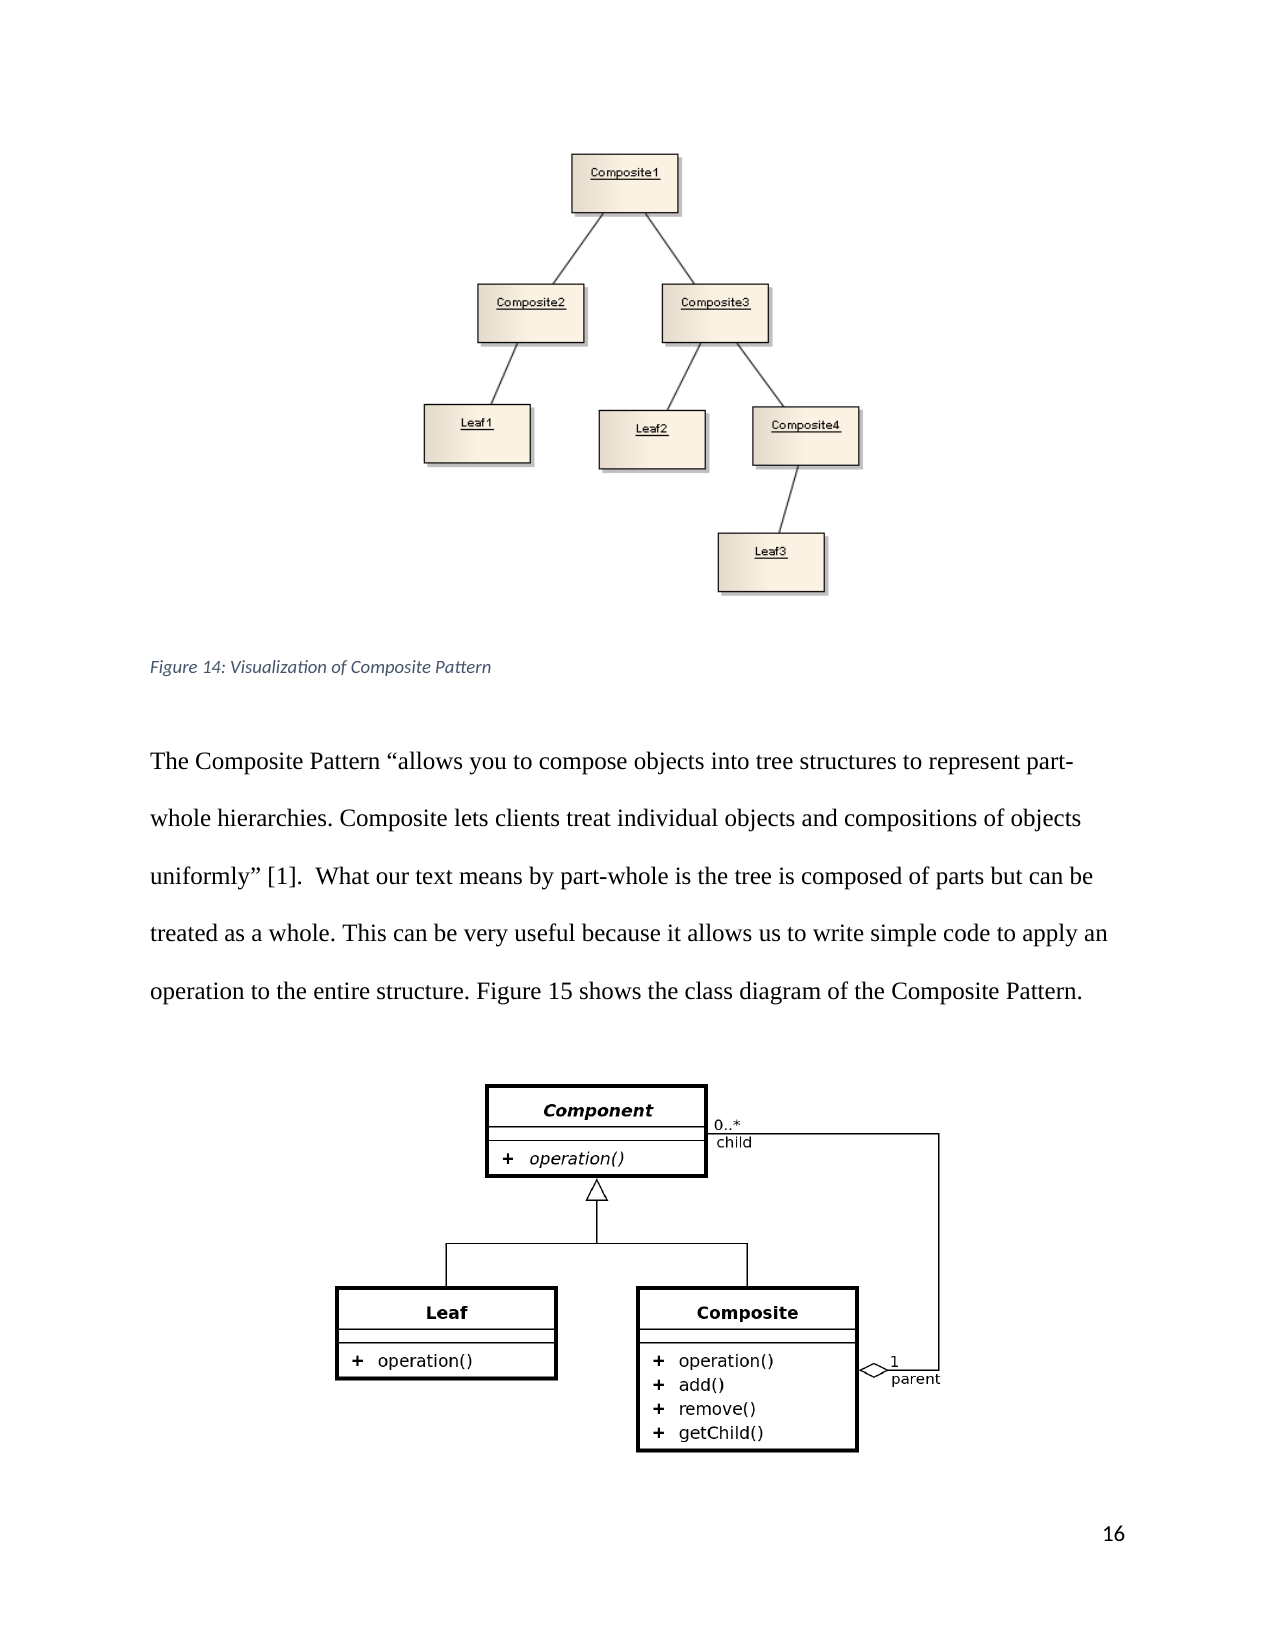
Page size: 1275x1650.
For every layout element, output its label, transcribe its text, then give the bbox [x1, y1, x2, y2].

picture [406, 150, 869, 603]
picture [309, 1058, 966, 1483]
text Figure 14: Visualization of Composite Pattern [150, 655, 1125, 678]
text The Composite Pattern “allows you to compose objects into tree structures to represent part-whole hierarchies. Composite lets clients treat individual objects and compositions of objects uniformly” [1]. What our text means by part-whole is the tree is composed of parts but can be treated as a whole. This can be very useful because it allows us to write simple code to apply an operation to the entire structure. Figure 15 shows the class diagram of the Composite Pattern. [150, 746, 1125, 1005]
